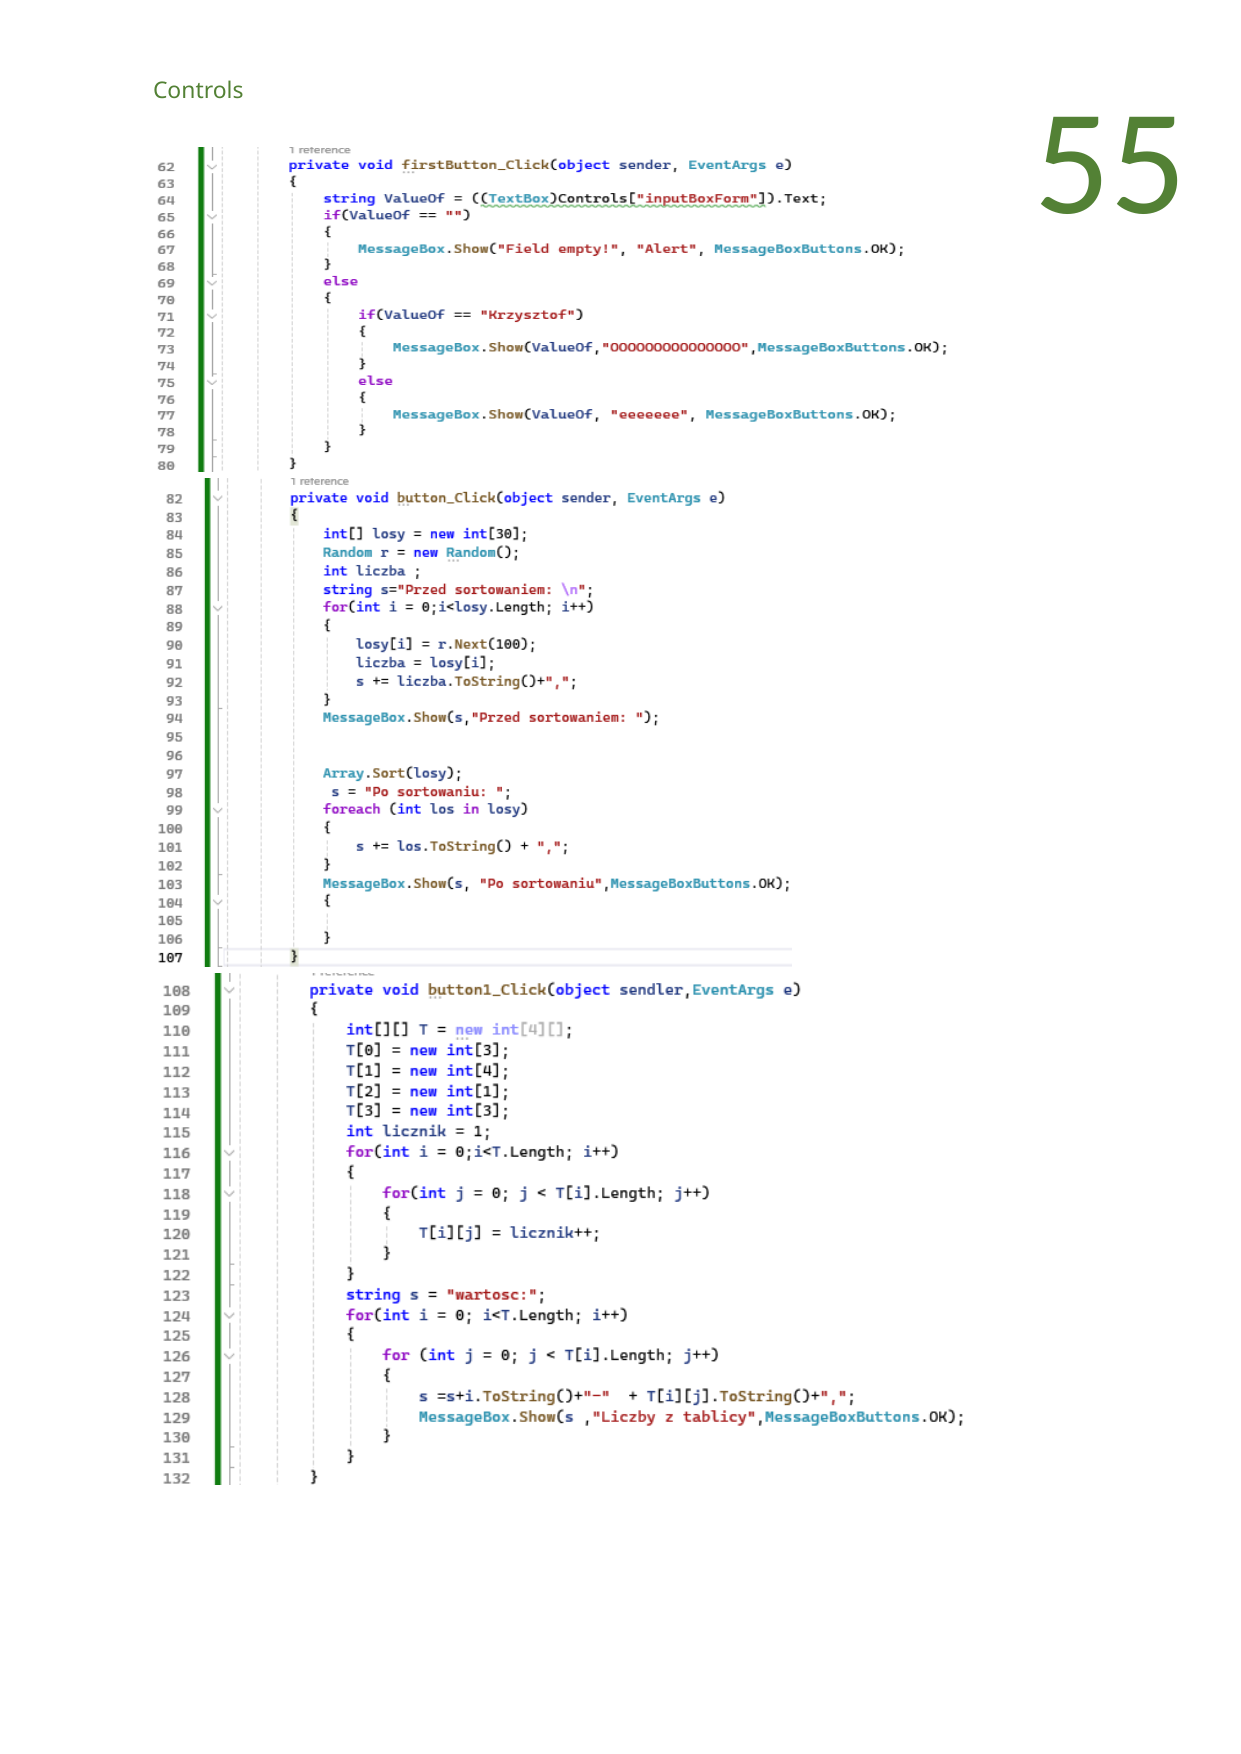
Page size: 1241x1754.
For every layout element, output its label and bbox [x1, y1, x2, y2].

picture [147, 478, 792, 967]
picture [147, 147, 953, 472]
picture [147, 973, 964, 1485]
